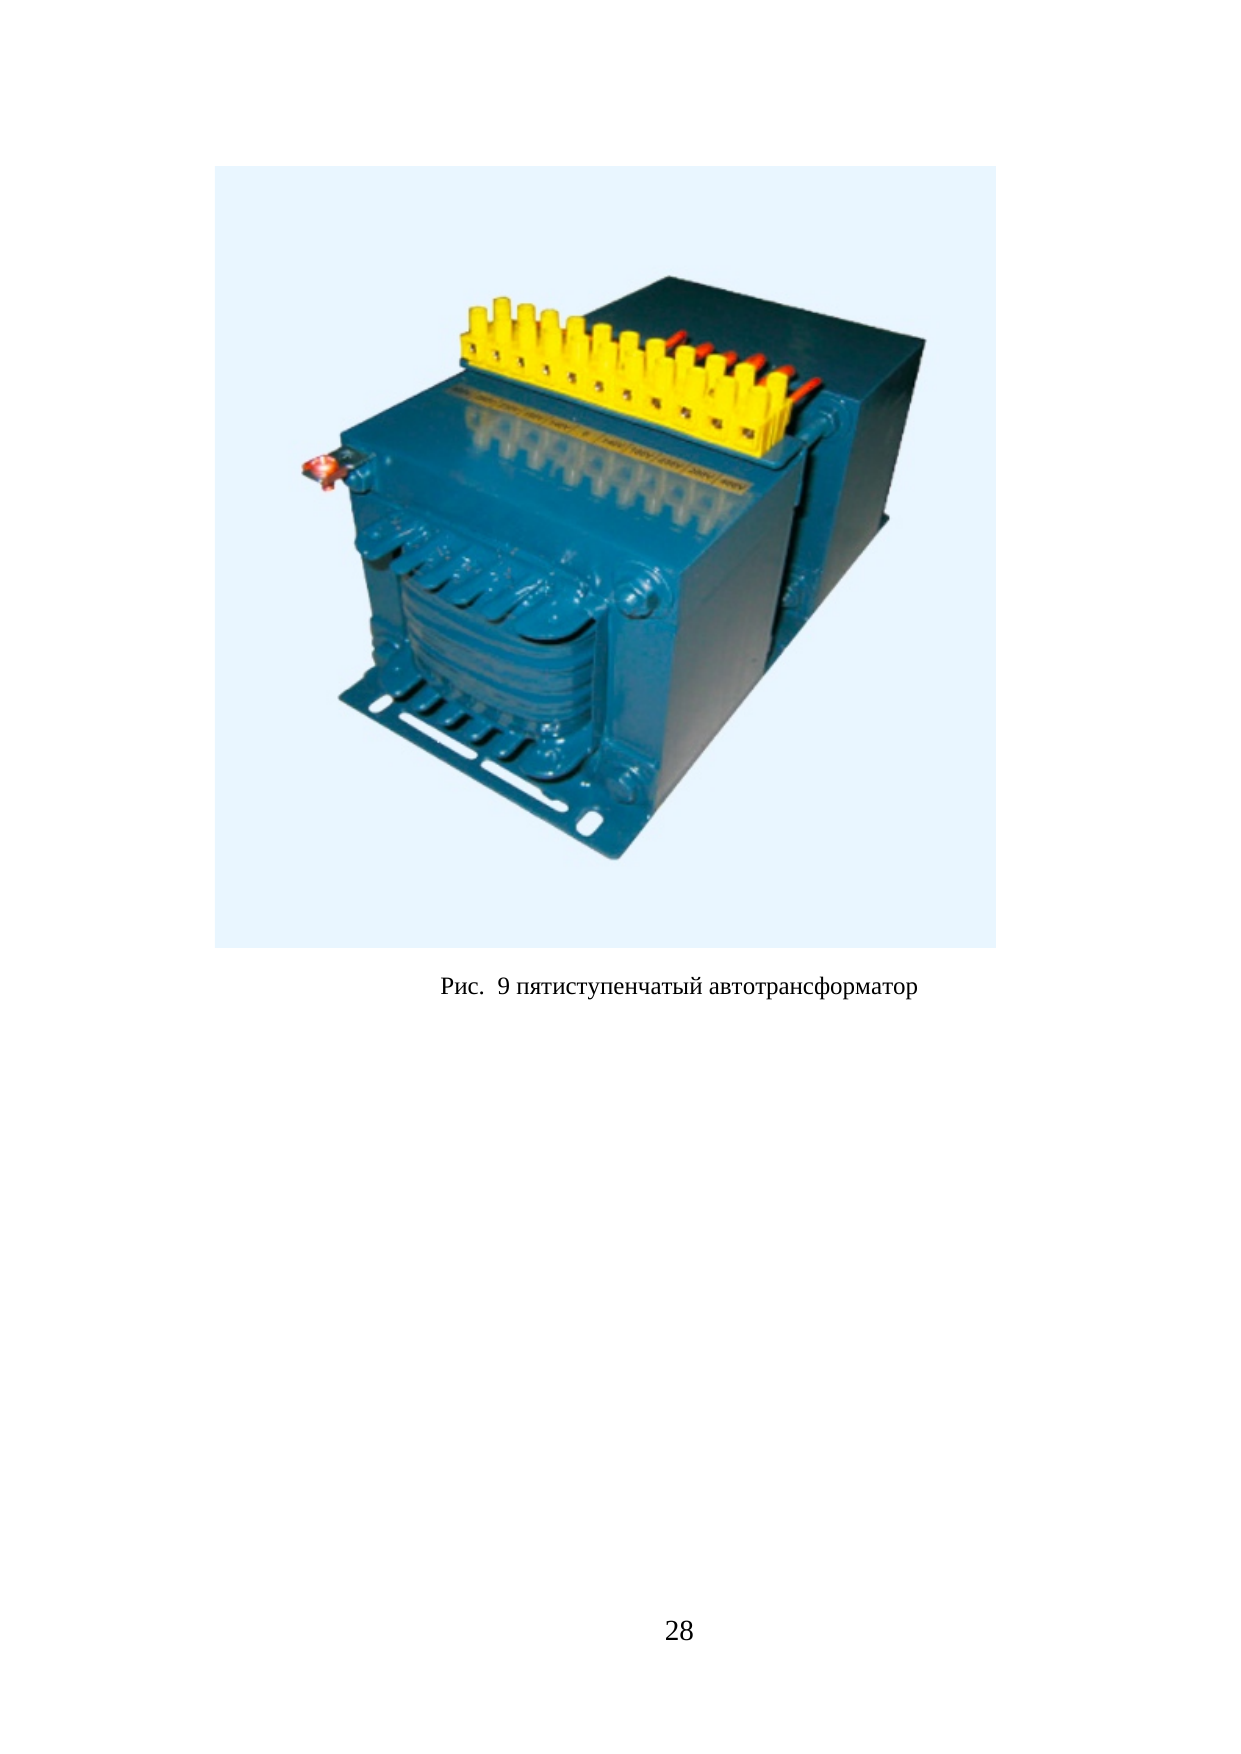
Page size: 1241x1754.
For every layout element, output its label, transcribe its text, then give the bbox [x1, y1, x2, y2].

picture [214, 166, 996, 948]
text Рис. 9 пятиступенчатый автотрансформатор [177, 971, 1181, 1000]
